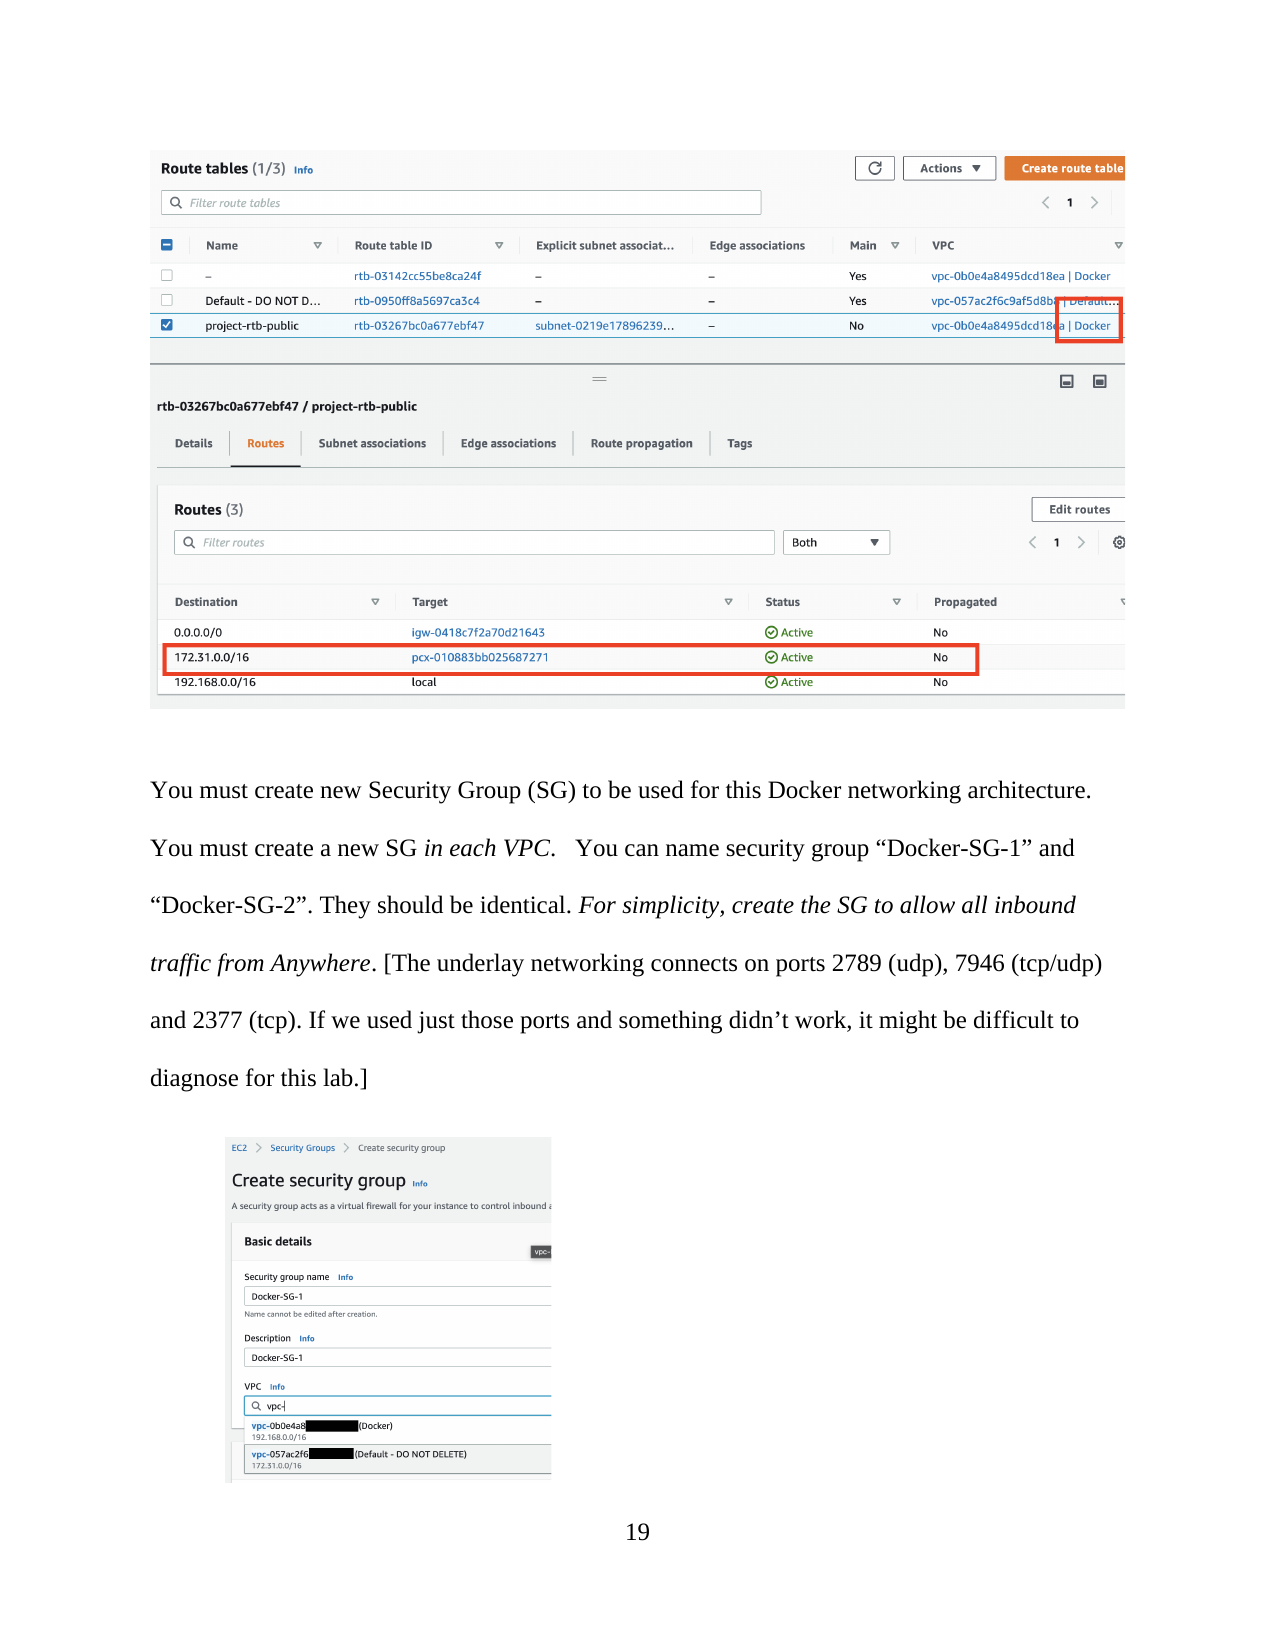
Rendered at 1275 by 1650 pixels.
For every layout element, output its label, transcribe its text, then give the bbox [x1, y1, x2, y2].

text You must create new Security Group (SG) to be used for this Docker networking architecture. You must create a new SG in each VPC. You can name security group “Docker-SG-1” and “Docker-SG-2”. They should be identical. For simplicity, create the SG to allow all inbound traffic from Anywhere. [The underlay networking connects on ports 2789 (udp), 7946 (tcp/udp) and 2377 (tcp). If we used just those ports and something didn’t work, it might be difficult to diagnose for this lab.] [150, 775, 1125, 1092]
picture [150, 150, 1125, 709]
picture [225, 1137, 552, 1483]
